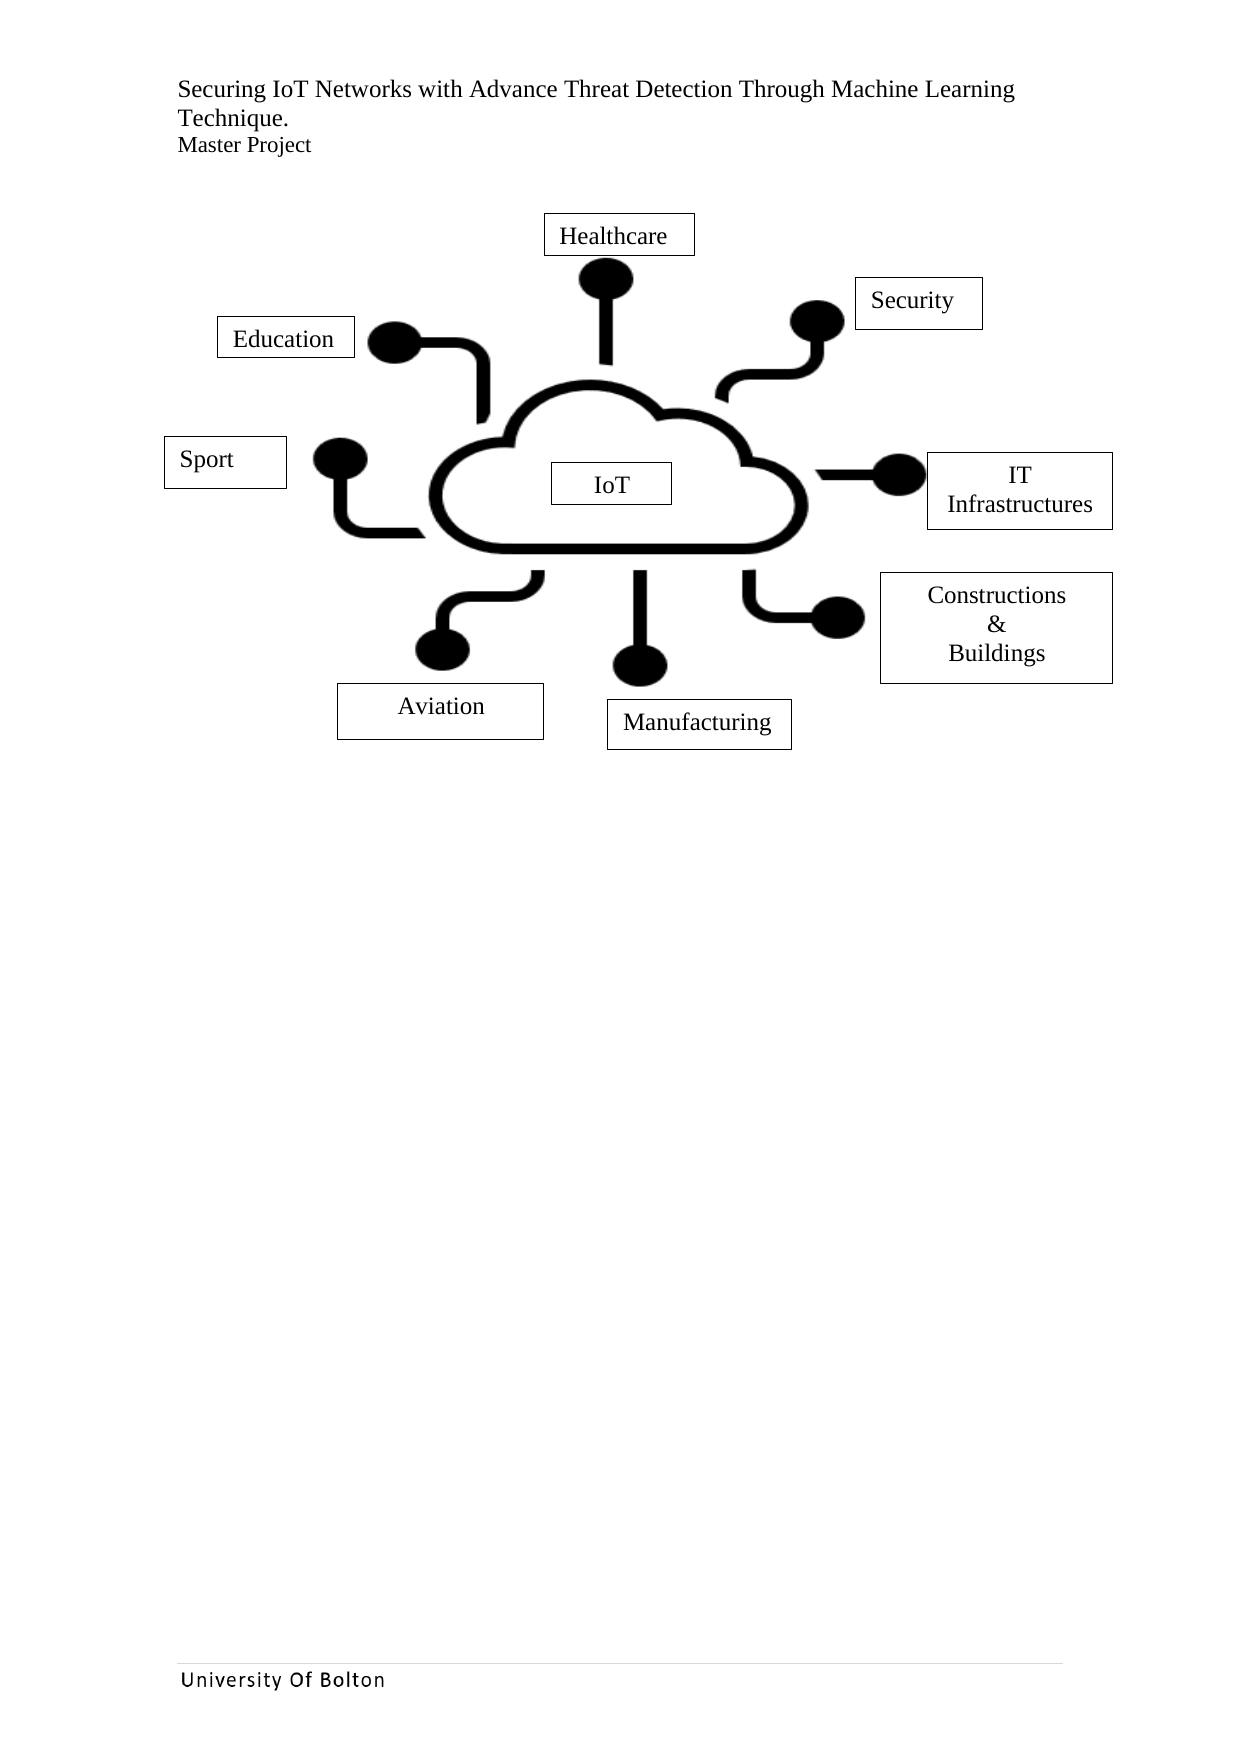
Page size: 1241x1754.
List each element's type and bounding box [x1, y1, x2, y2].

picture [177, 1665, 387, 1691]
picture [293, 221, 947, 729]
